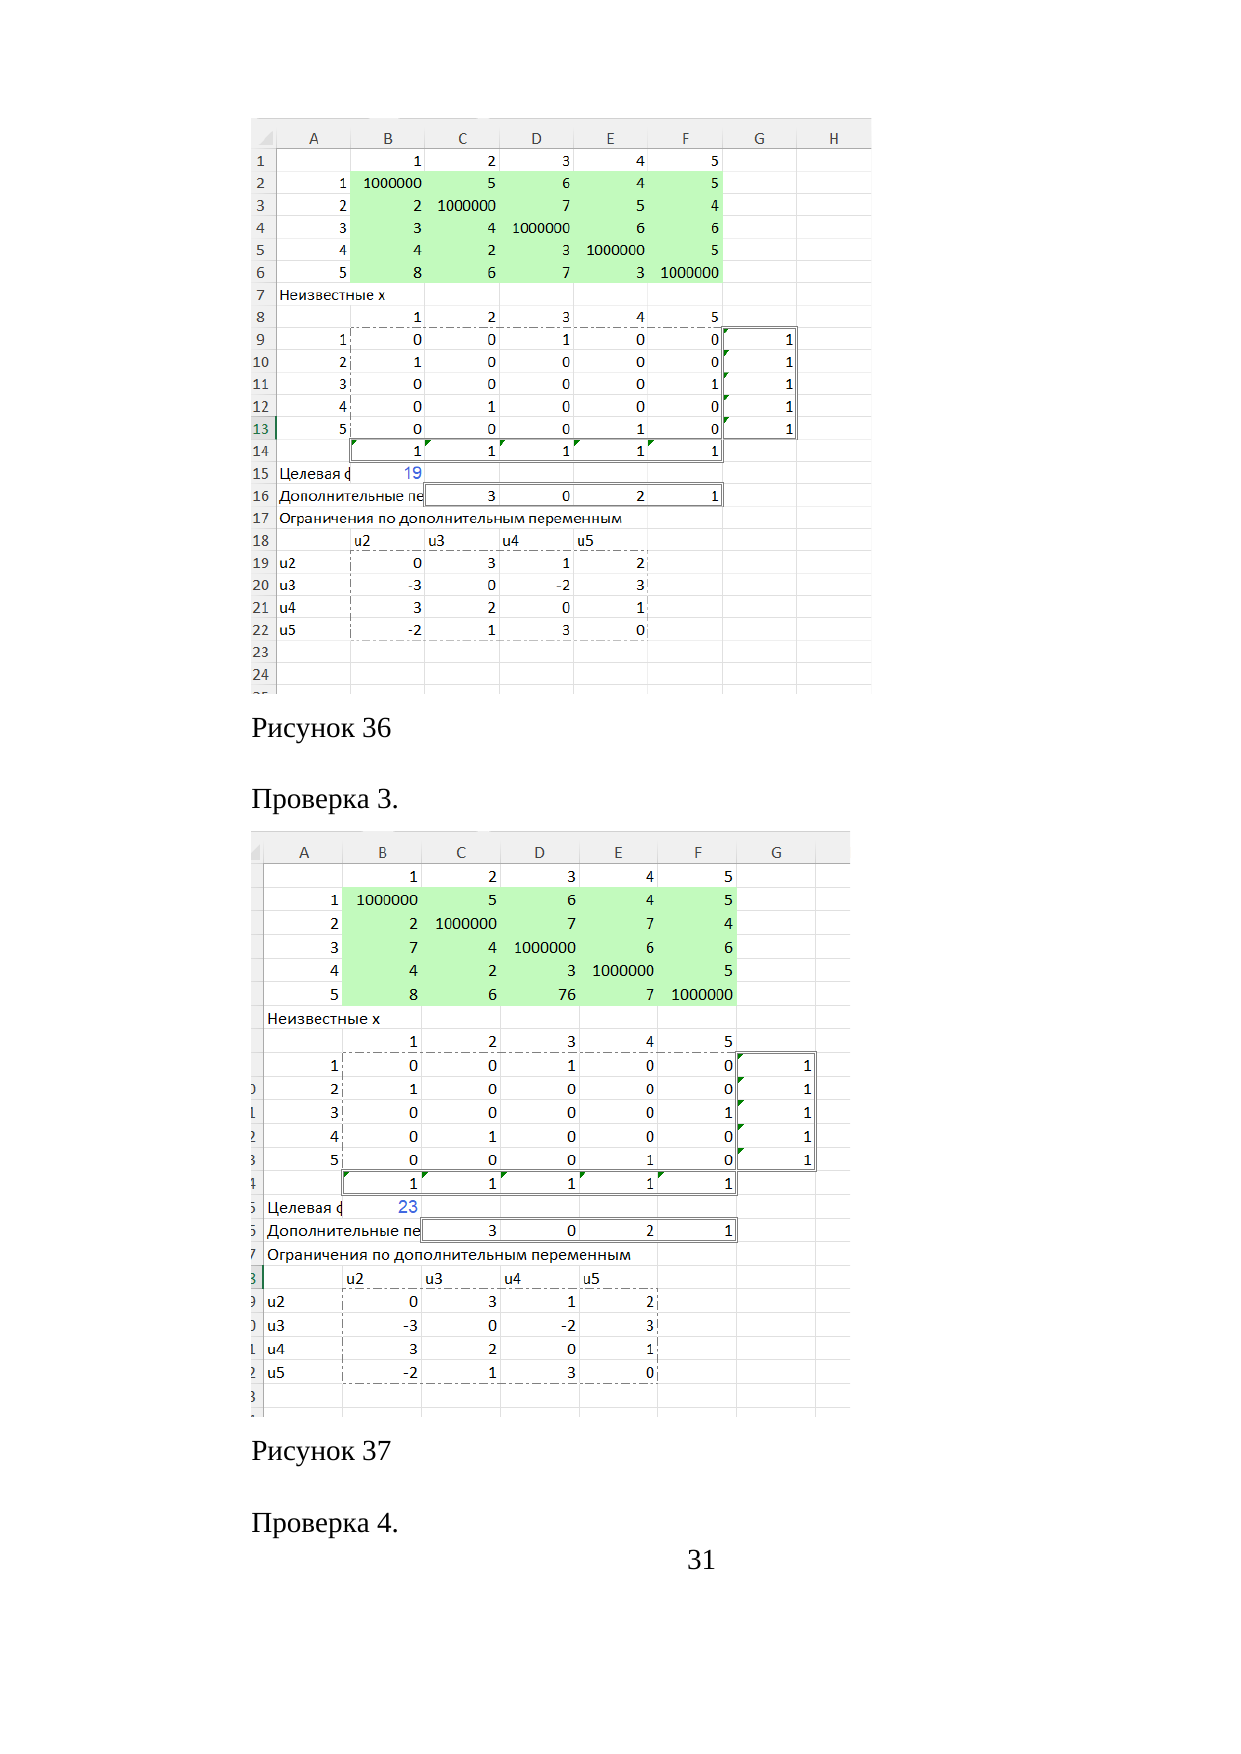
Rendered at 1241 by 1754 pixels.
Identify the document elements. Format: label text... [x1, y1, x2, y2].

text Проверка 3. [177, 781, 1152, 814]
picture [251, 831, 851, 1417]
picture [251, 118, 872, 694]
text Проверка 4. [177, 1505, 1152, 1538]
